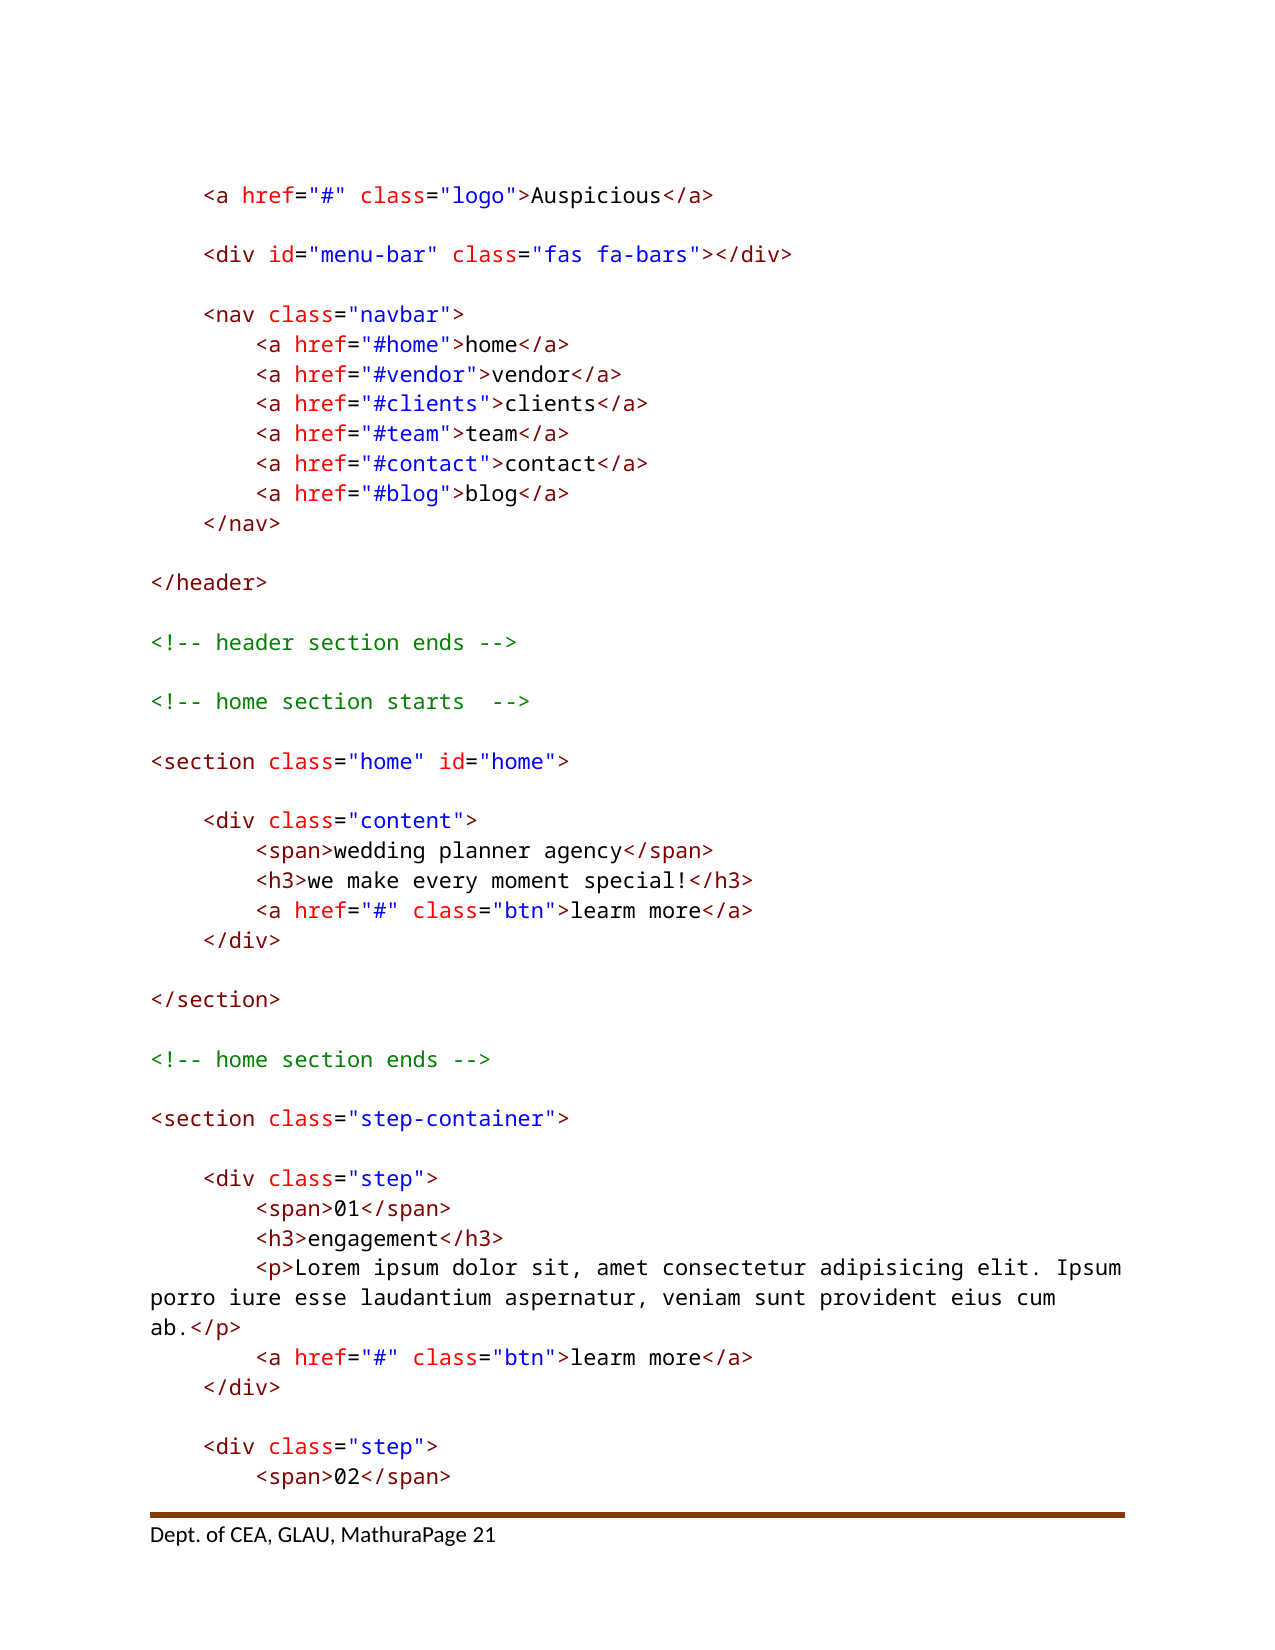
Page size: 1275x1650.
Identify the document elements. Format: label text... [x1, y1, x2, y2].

text <a href="#" class="logo">Auspicious</a> [150, 180, 1125, 209]
text <!-- home section ends --> [150, 1044, 1125, 1073]
text <a href="#vendor">vendor</a> [150, 358, 1125, 388]
text <a href="#" class="btn">learm more</a> [150, 895, 1125, 924]
text </nav> [150, 507, 1125, 537]
text <span>02</span> [150, 1461, 1125, 1491]
text <a href="#" class="btn">learm more</a> [150, 1342, 1125, 1371]
text <span>01</span> [150, 1193, 1125, 1222]
text <div id="menu-bar" class="fas fa-bars"></div> [150, 239, 1125, 269]
text <!-- header section ends --> [150, 627, 1125, 656]
text </header> [150, 567, 1125, 597]
text <div class="content"> [150, 805, 1125, 835]
text <!-- home section starts --> [150, 686, 1125, 716]
text <h3>engagement</h3> [150, 1222, 1125, 1252]
text <span>wedding planner agency</span> [150, 835, 1125, 865]
text <a href="#contact">contact</a> [150, 448, 1125, 478]
text <a href="#clients">clients</a> [150, 388, 1125, 418]
text </div> [150, 1371, 1125, 1401]
text <a href="#team">team</a> [150, 418, 1125, 448]
text <section class="home" id="home"> [150, 746, 1125, 776]
text <nav class="navbar"> [150, 299, 1125, 329]
text <h3>we make every moment special!</h3> [150, 865, 1125, 895]
text <div class="step"> [150, 1163, 1125, 1193]
text <div class="step"> [150, 1431, 1125, 1461]
text <a href="#home">home</a> [150, 329, 1125, 358]
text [150, 1252, 1125, 1342]
text <section class="step-container"> [150, 1103, 1125, 1133]
text </section> [150, 984, 1125, 1014]
text </div> [150, 924, 1125, 954]
text <a href="#blog">blog</a> [150, 478, 1125, 507]
